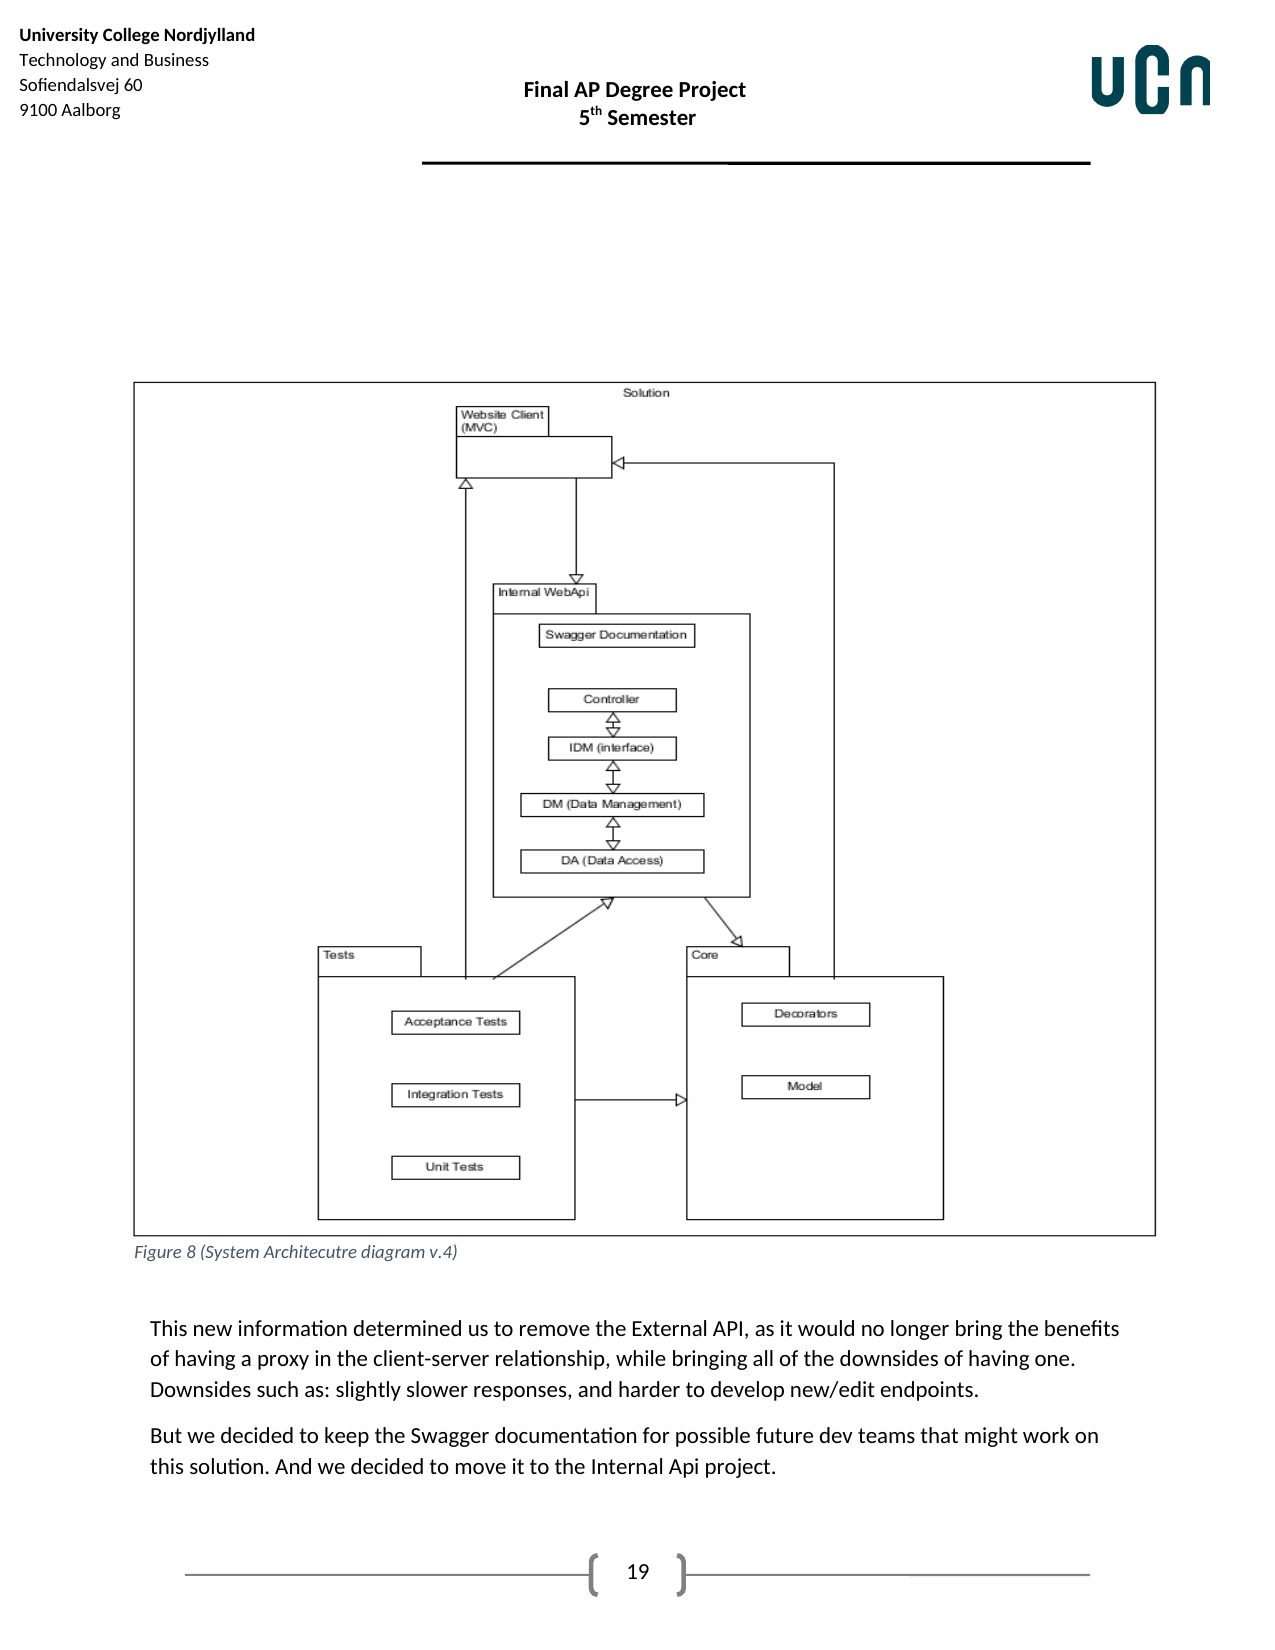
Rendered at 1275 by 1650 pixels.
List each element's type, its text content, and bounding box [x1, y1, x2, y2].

text But we decided to keep the Swagger documentation for possible future dev teams that might work on this solution. And we decided to move it to the Internal Api project. [150, 1422, 1125, 1480]
text This new information determined us to remove the External API, as it would no longer bring the benefits of having a proxy in the client-server relationship, while bringing all of the downsides of having one. Downsides such as: slightly slower responses, and harder to develop new/edit endpoints. [150, 1241, 1125, 1403]
picture [1091, 45, 1210, 114]
picture [127, 375, 1168, 1241]
